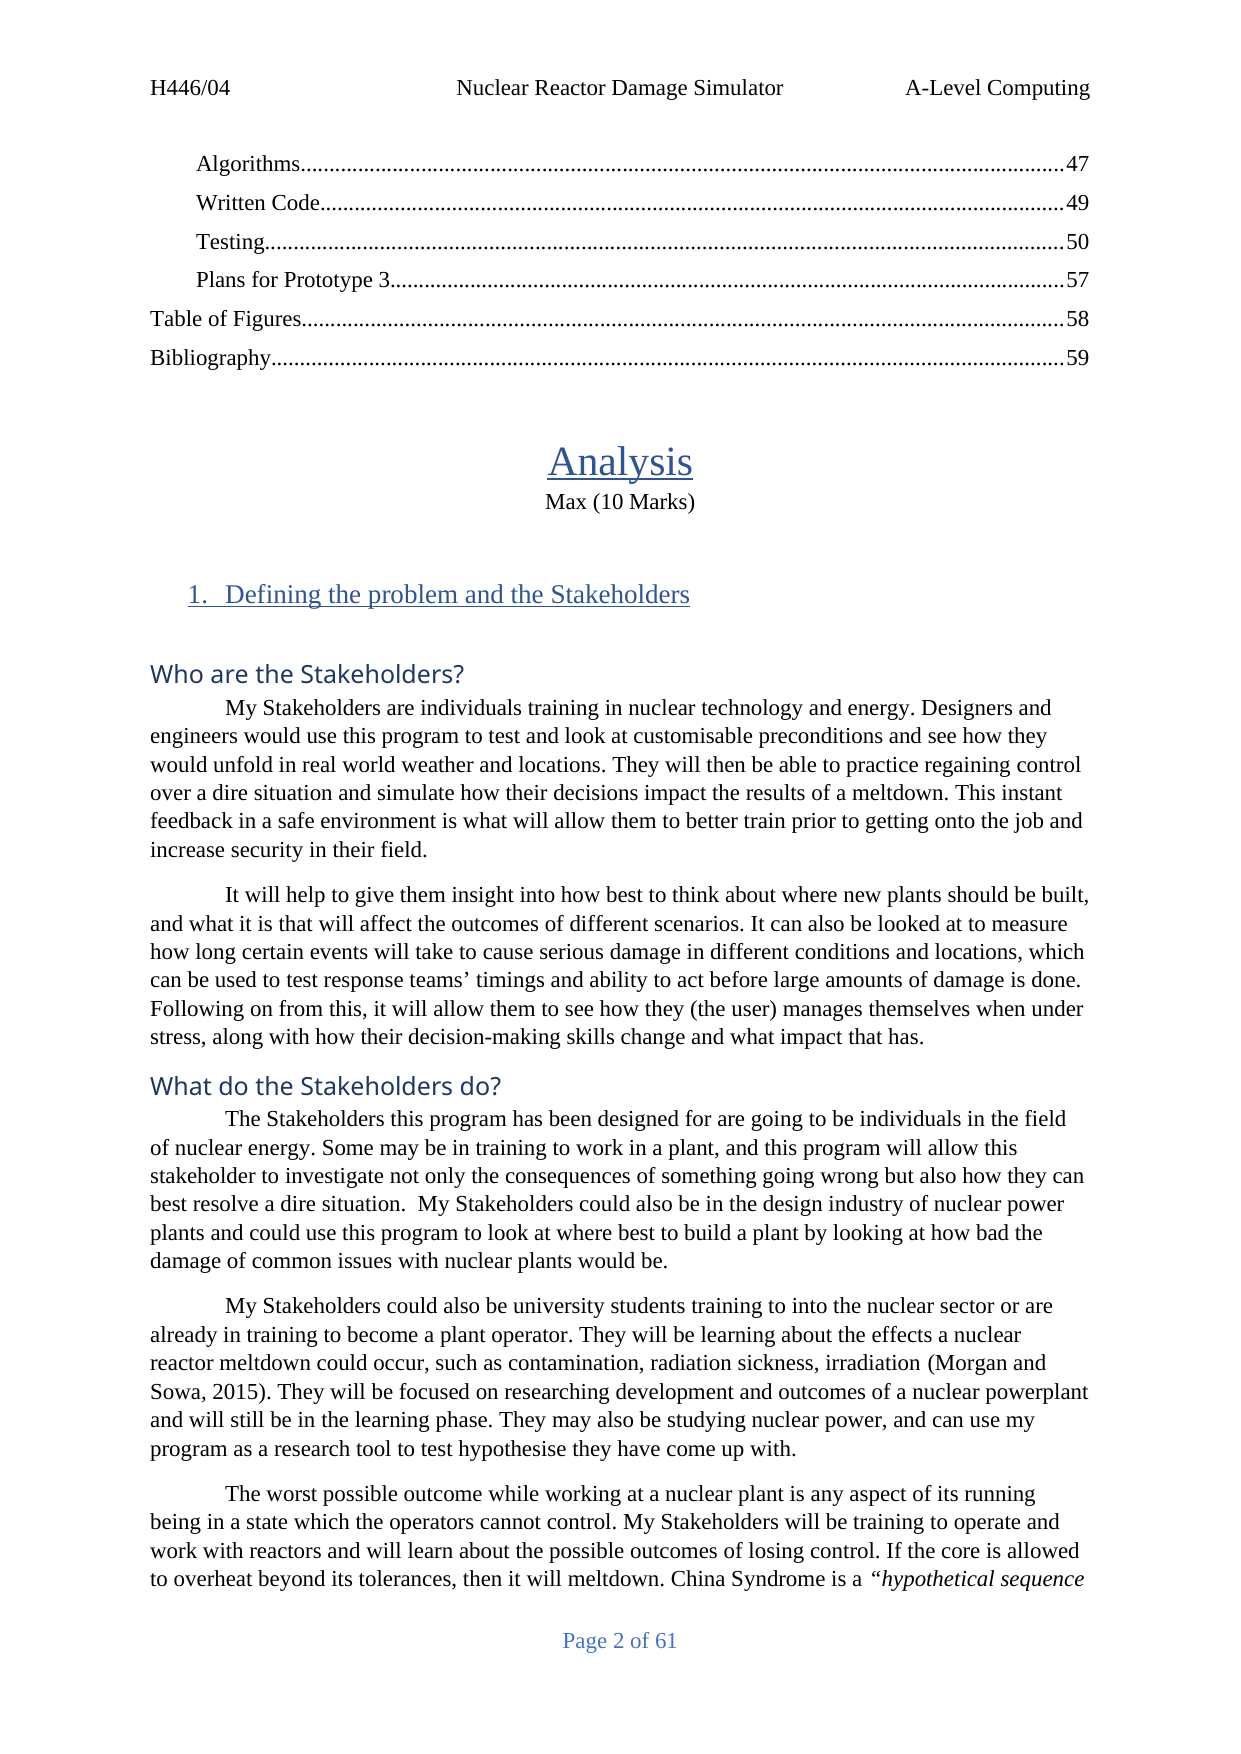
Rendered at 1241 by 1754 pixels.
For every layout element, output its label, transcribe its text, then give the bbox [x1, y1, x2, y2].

text The Stakeholders this program has been designed for are going to be individuals in the field of nuclear energy. Some may be in training to work in a plant, and this program will allow this stakeholder to investigate not only the consequences of something going wrong but also how they can best resolve a dire situation. My Stakeholders could also be in the design industry of nuclear power plants and could use this program to look at where best to build a plant by looking at how bad the damage of common issues with nuclear plants would be. [150, 1105, 1090, 1274]
subtitle What do the Stakeholders do? [150, 1068, 1090, 1102]
text My Stakeholders could also be university students training to into the nuclear sector or are already in training to become a plant operator. They will be learning about the effects a nuclear reactor meltdown could occur, such as contamination, radiation sickness, irradiation (Morgan and Sowa, 2015). They will be focused on researching development and outcomes of a nuclear powerplant and will still be in the learning phase. They may also be studying nuclear power, and can use my program as a research tool to test hypothesise they have come up with. [150, 1292, 1090, 1461]
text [150, 1480, 1090, 1591]
text My Stakeholders are individuals training in nuclear technology and energy. Designers and engineers would use this program to test and look at customisable preconditions and see how they would unfold in real world weather and locations. They will then be able to practice regaining control over a dire situation and simulate how their decisions impact the results of a meltdown. This instant feedback in a safe environment is what will allow them to better train prior to getting onto the job and increase security in their field. [150, 694, 1090, 862]
text Max (10 Marks) [150, 488, 1090, 514]
subtitle Who are the Stakeholders? [150, 657, 1090, 691]
subtitle Defining the problem and the Stakeholders [187, 578, 1090, 609]
text It will help to give them insight into how best to think about where new plants should be built, and what it is that will affect the outcomes of different scenarios. It can also be looked at to measure how long certain events will take to cause serious damage in different conditions and locations, which can be used to test response teams’ timings and ability to act before large amounts of damage is done. Following on from this, it will allow them to see how they (the user) manages themselves when under stress, along with how their decision-making skills change and what impact that has. [150, 881, 1090, 1050]
subtitle Analysis [150, 437, 1090, 484]
